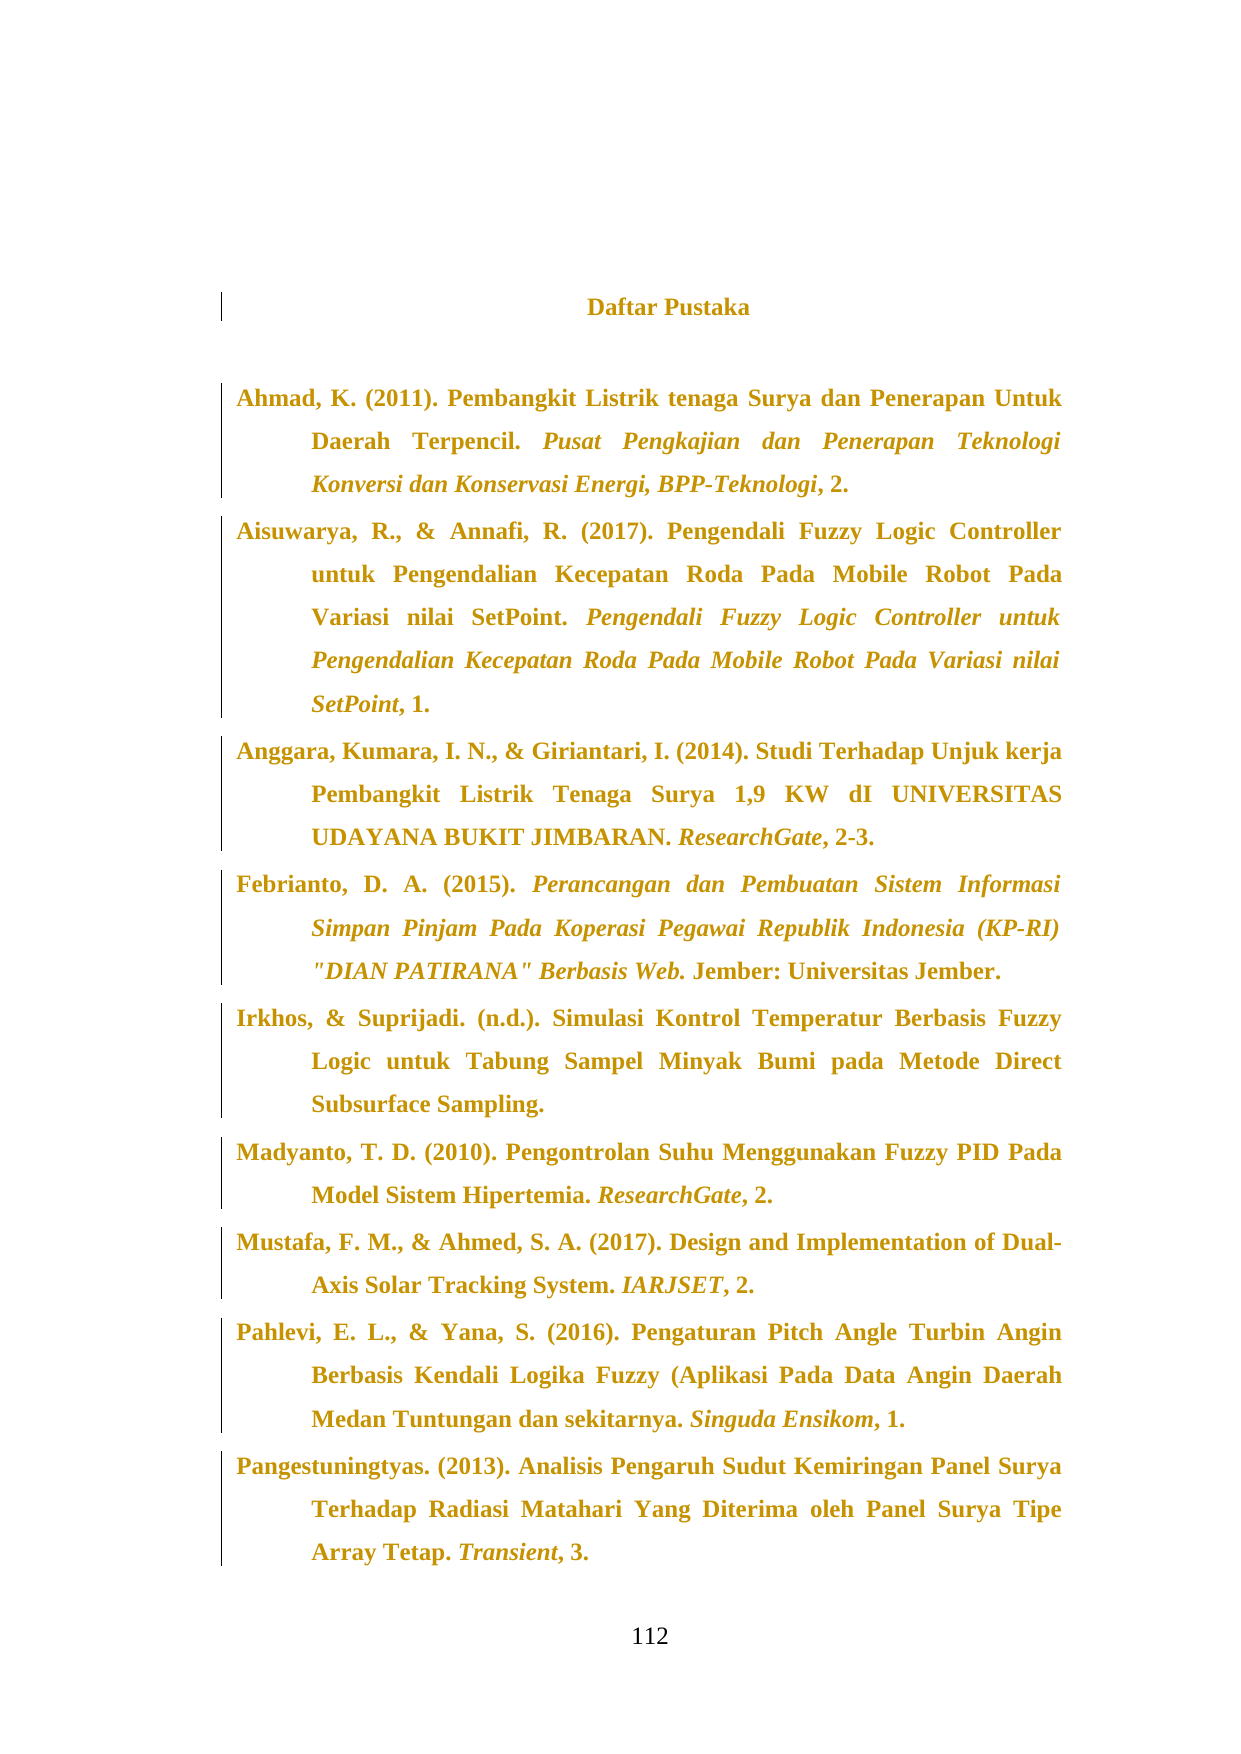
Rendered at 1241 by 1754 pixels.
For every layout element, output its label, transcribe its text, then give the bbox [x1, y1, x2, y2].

subtitle Daftar Pustaka [274, 292, 1063, 321]
